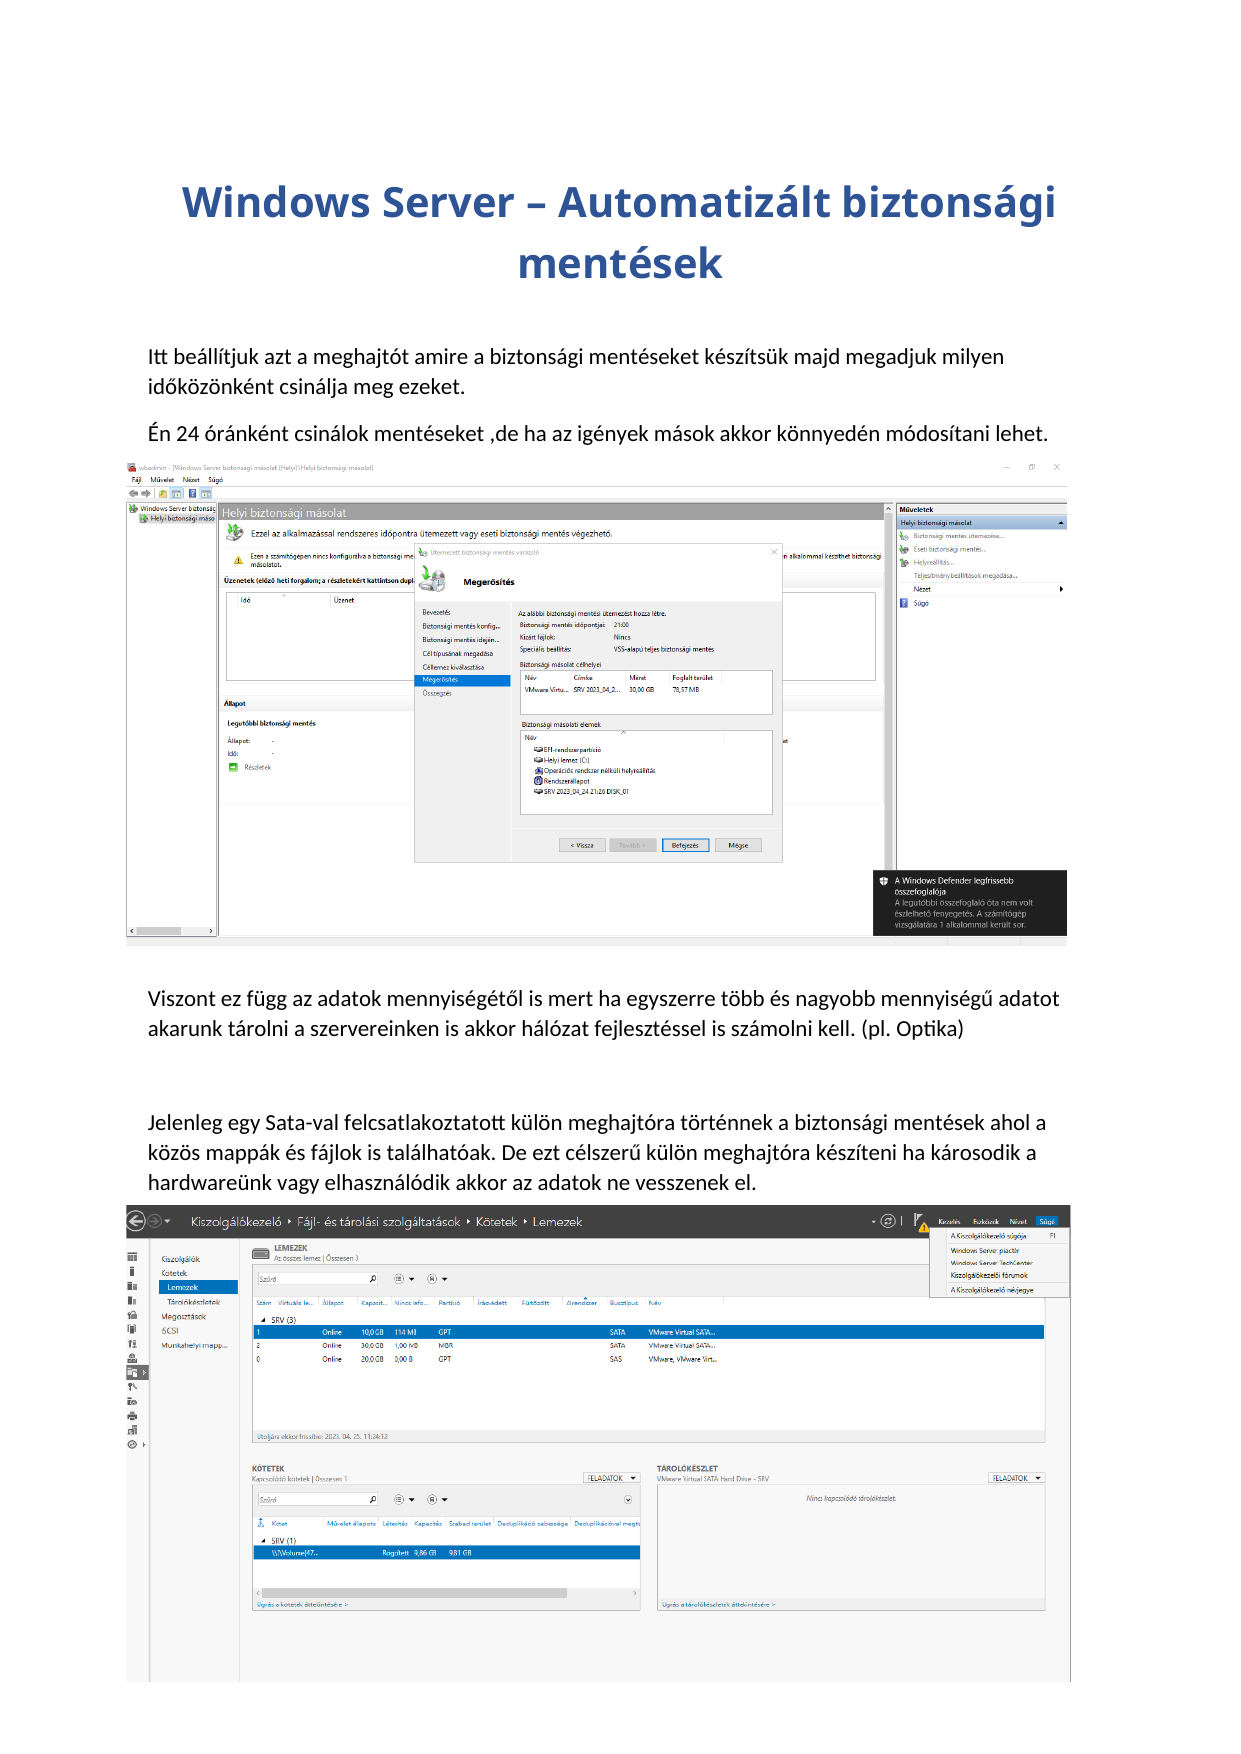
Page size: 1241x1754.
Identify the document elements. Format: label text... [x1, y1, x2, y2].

text Itt beállítjuk azt a meghajtót amire a biztonsági mentéseket készítsük majd megadjuk milyen időközönként csinálja meg ezeket. [148, 342, 1092, 400]
picture [126, 461, 1066, 946]
text Én 24 óránként csinálok mentéseket ,de ha az igények mások akkor könnyedén módosítani lehet. [148, 419, 1092, 447]
picture [124, 1205, 1070, 1681]
text Jelenleg egy Sata-val felcsatlakoztatott külön meghajtóra történnek a biztonsági mentések ahol a közös mappák és fájlok is találhatóak. De ezt célszerű külön meghajtóra készíteni ha károsodik a hardwareünk vagy elhasználódik akkor az adatok ne vesszenek el. [148, 1108, 1092, 1196]
subtitle Windows Server – Automatizált biztonsági mentések [148, 173, 1092, 291]
